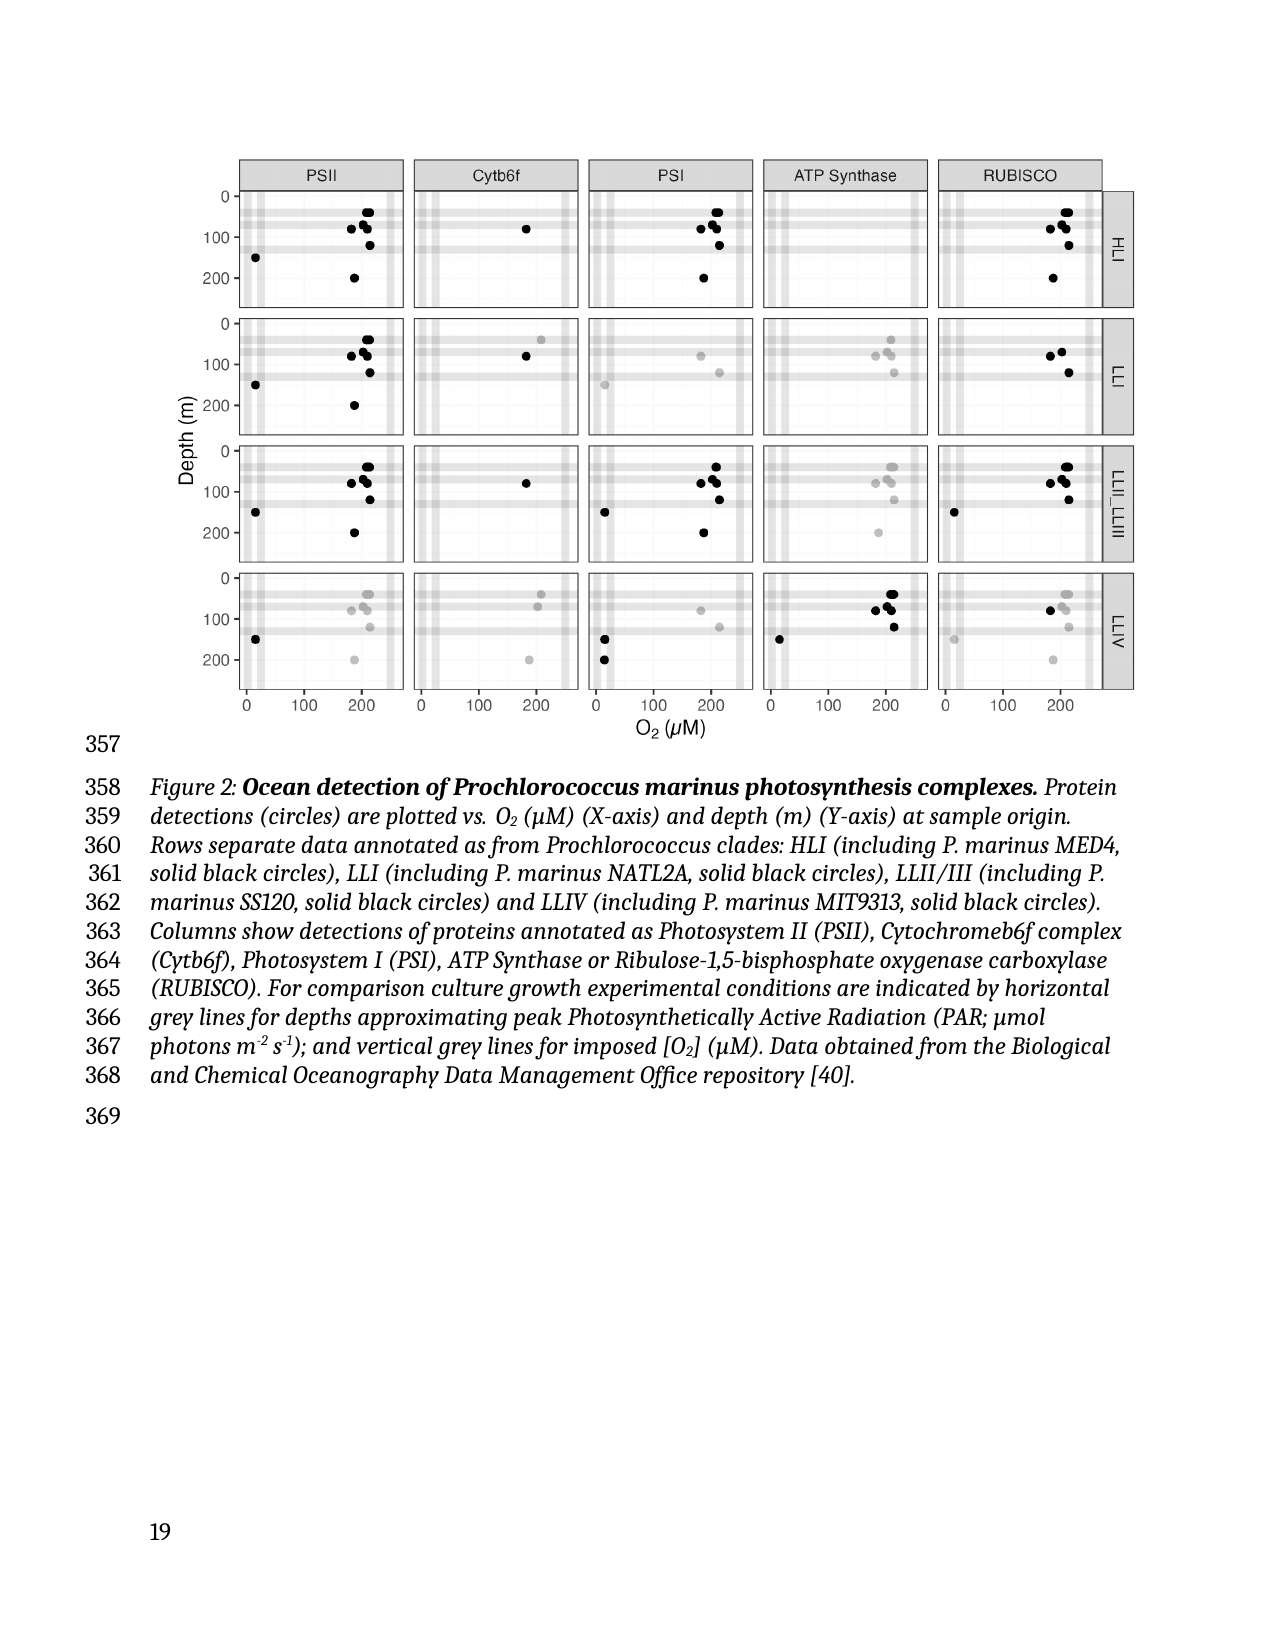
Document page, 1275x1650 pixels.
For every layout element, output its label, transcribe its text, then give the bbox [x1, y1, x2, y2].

picture [168, 150, 1144, 753]
text Figure 2: Ocean detection of Prochlorococcus marinus photosynthesis complexes. Protein detections (circles) are plotted vs. O2 (µM) (X-axis) and depth (m) (Y-axis) at sample origin. Rows separate data annotated as from Prochlorococcus clades: HLI (including P. marinus MED4, solid black circles), LLI (including P. marinus NATL2A, solid black circles), LLII/III (including P. marinus SS120, solid black circles) and LLIV (including P. marinus MIT9313, solid black circles). Columns show detections of proteins annotated as Photosystem II (PSII), Cytochromeb6f complex (Cytb6f), Photosystem I (PSI), ATP Synthase or Ribulose-1,5-bisphosphate oxygenase carboxylase (RUBISCO). For comparison culture growth experimental conditions are indicated by horizontal grey lines for depths approximating peak Photosynthetically Active Radiation (PAR; µmol photons m-2 s-1); and vertical grey lines for imposed [O2] (µM). Data obtained from the Biological and Chemical Oceanography Data Management Office repository [40]. [150, 773, 1125, 1089]
